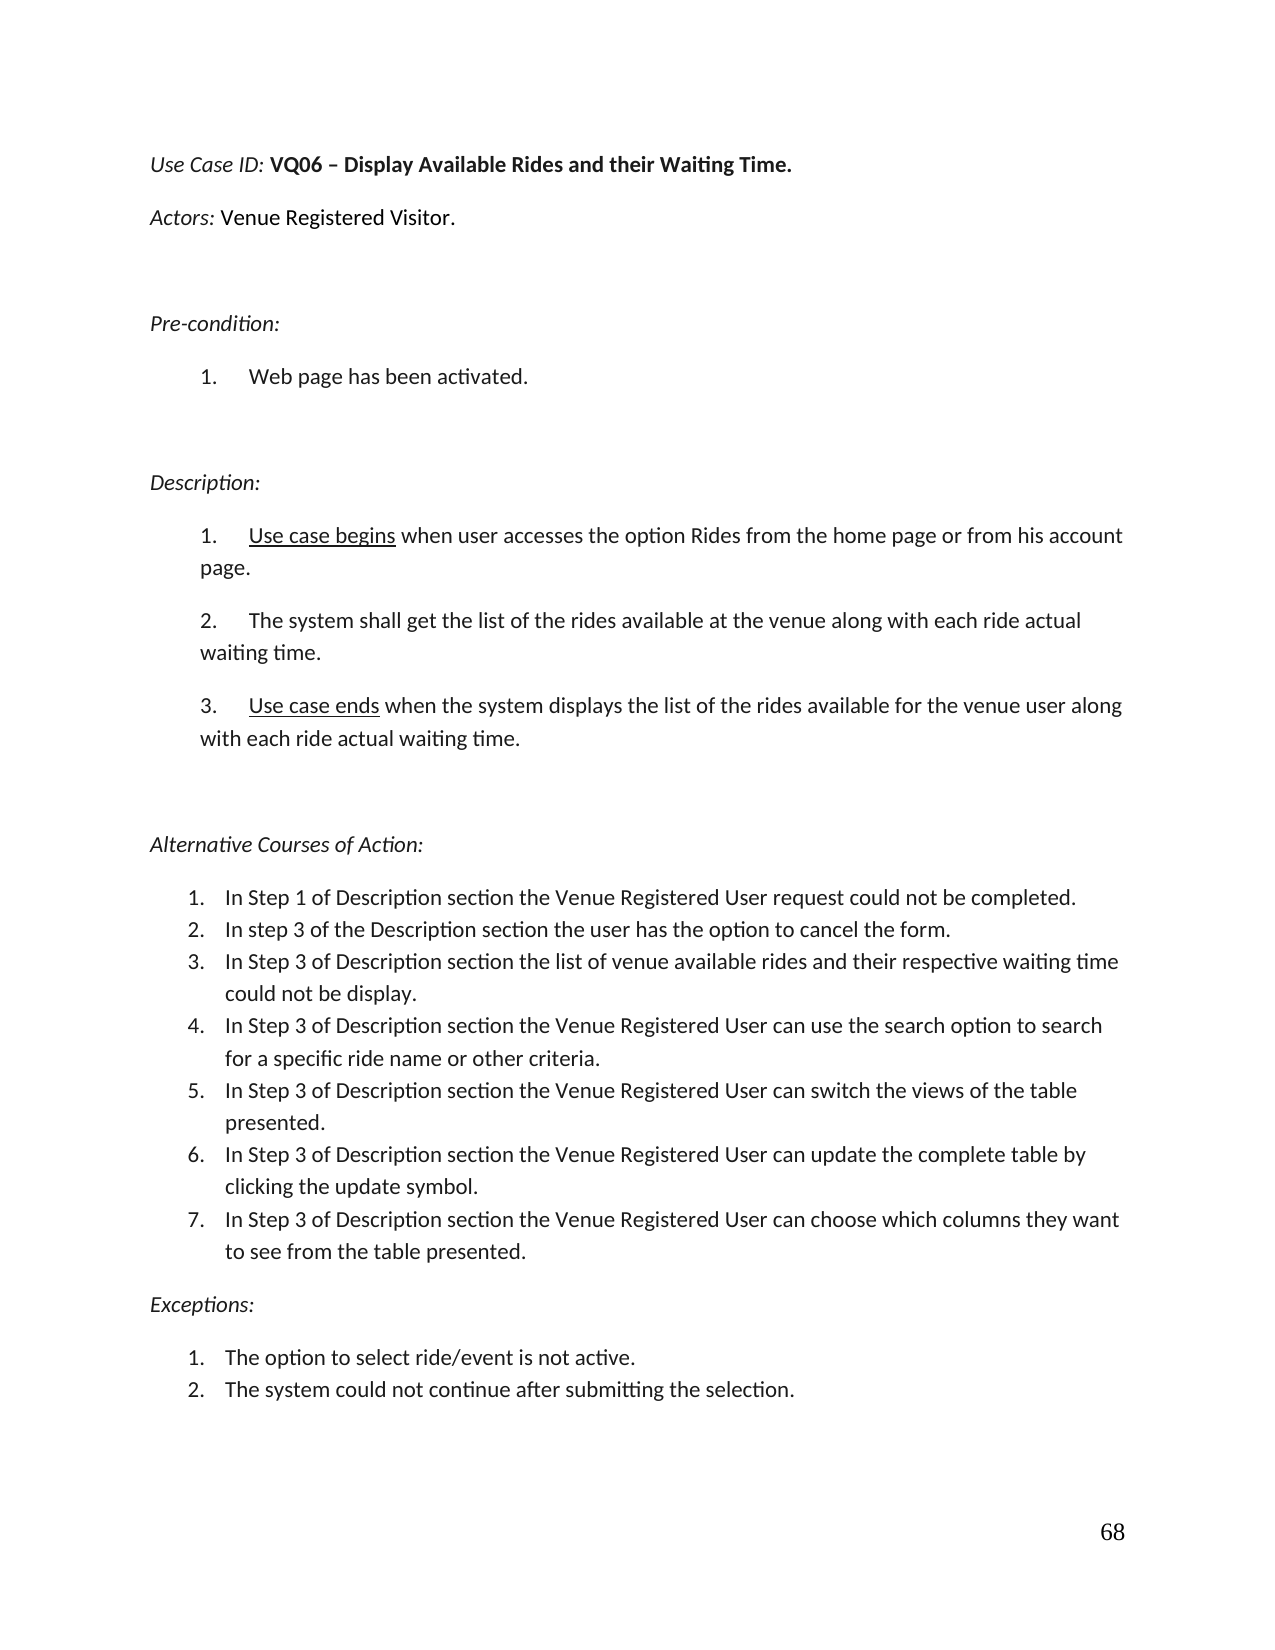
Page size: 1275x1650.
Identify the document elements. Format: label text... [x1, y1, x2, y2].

list In Step 1 of Description section the Venue Registered User request could not be completed. [187, 883, 1125, 911]
text Alternative Courses of Action: [150, 830, 1125, 858]
text 1. Web page has been activated. [200, 362, 1125, 390]
text Exceptions: [150, 1290, 1125, 1318]
list In Step 3 of Description section the Venue Registered User can choose which columns they want to see from the table presented. [187, 1205, 1125, 1265]
text 2. The system shall get the list of the rides available at the venue along with each ride actual waiting time. [200, 606, 1125, 667]
list In Step 3 of Description section the Venue Registered User can update the complete table by clicking the update symbol. [187, 1140, 1125, 1201]
text Description: [150, 468, 1125, 496]
list In Step 3 of Description section the Venue Registered User can switch the views of the table presented. [187, 1076, 1125, 1136]
text 3. Use case ends when the system displays the list of the rides available for the venue user along with each ride actual waiting time. [200, 692, 1125, 752]
text Pre-condition: [150, 309, 1125, 337]
list In Step 3 of Description section the Venue Registered User can use the search option to search for a specific ride name or other criteria. [187, 1012, 1125, 1072]
text Use Case ID: VQ06 – Display Available Rides and their Waiting Time. [150, 150, 1125, 178]
list In Step 3 of Description section the list of venue available rides and their respective waiting time could not be display. [187, 947, 1125, 1007]
list In step 3 of the Description section the user has the option to cancel the form. [187, 915, 1125, 943]
text 1. Use case begins when user accesses the option Rides from the home page or from his account page. [200, 521, 1125, 581]
list The option to select ride/event is not active. [187, 1343, 1125, 1371]
text Actors: Venue Registered Visitor. [150, 203, 1125, 231]
list The system could not continue after submitting the selection. [187, 1375, 1125, 1403]
